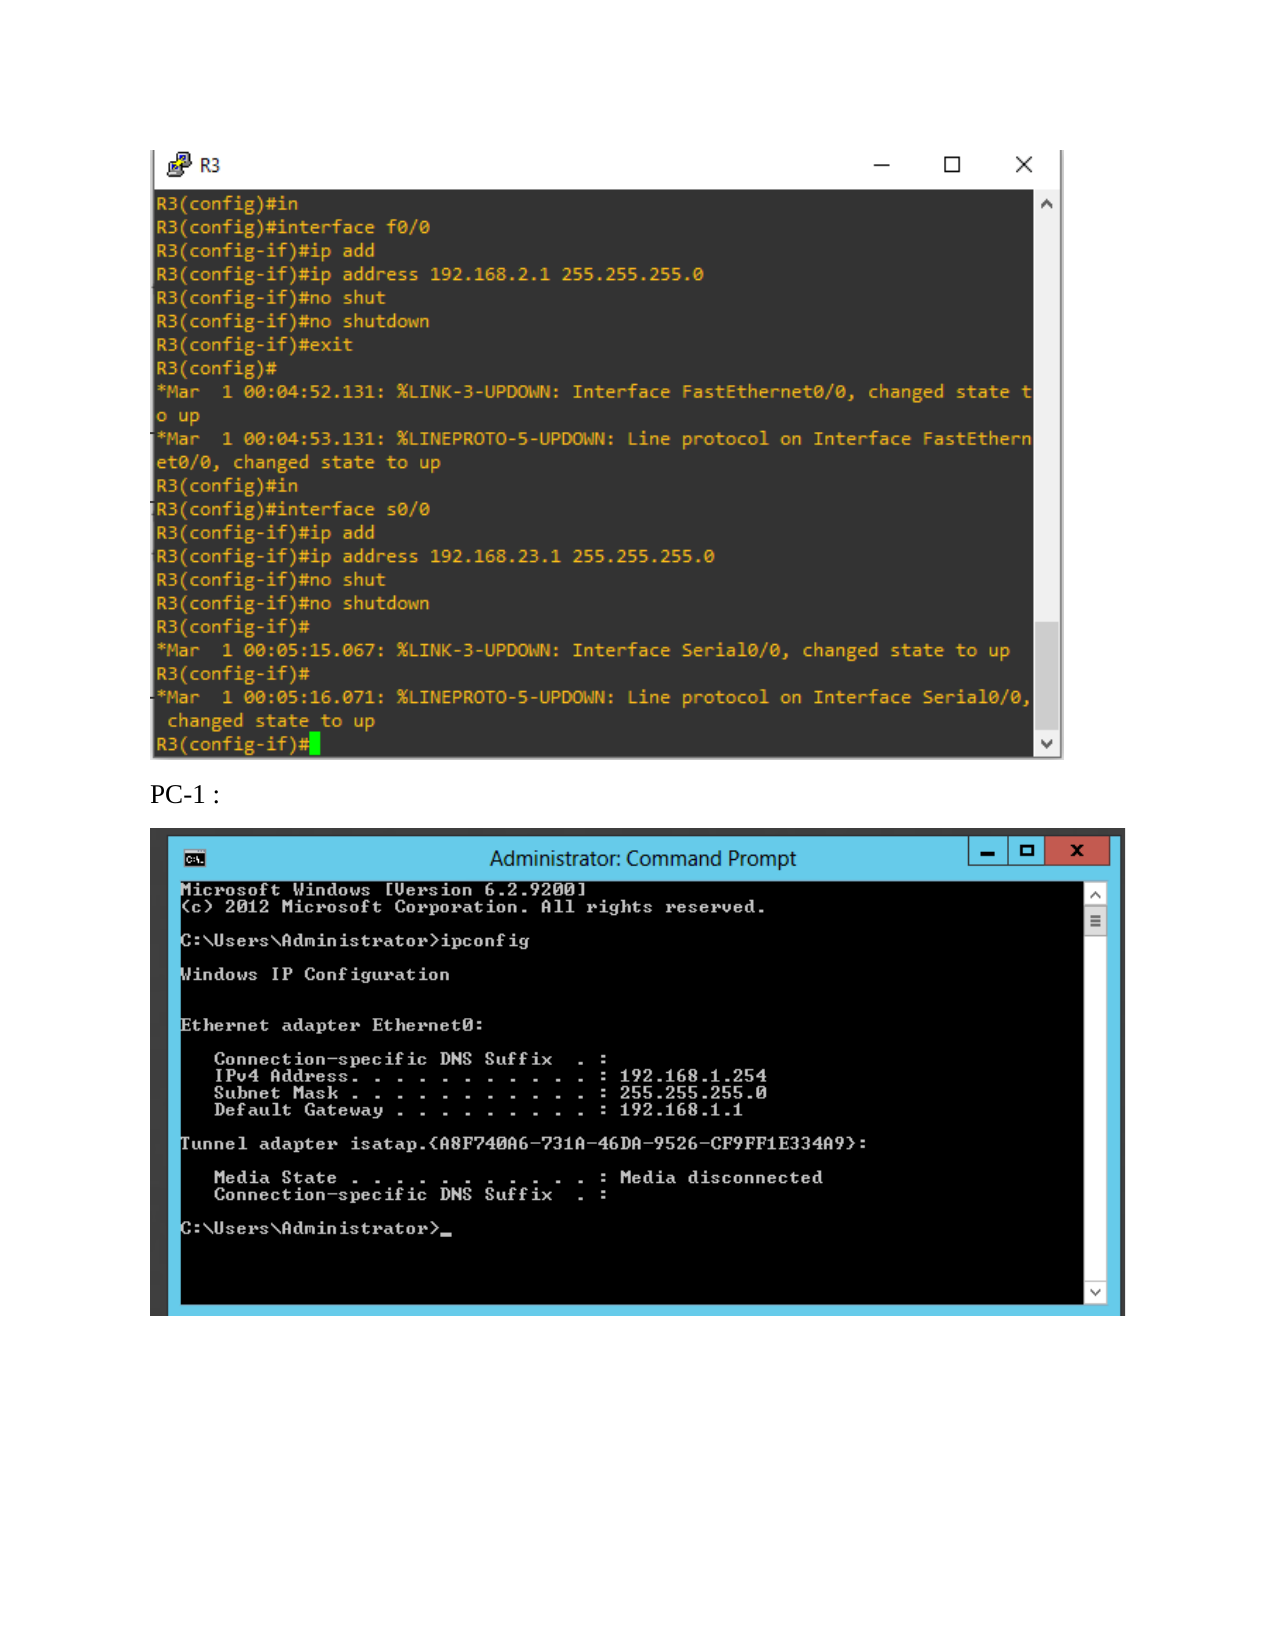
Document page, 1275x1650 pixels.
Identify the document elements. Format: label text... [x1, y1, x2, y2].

text PC-1 : [150, 778, 1125, 809]
picture [150, 150, 1064, 760]
picture [150, 828, 1125, 1316]
